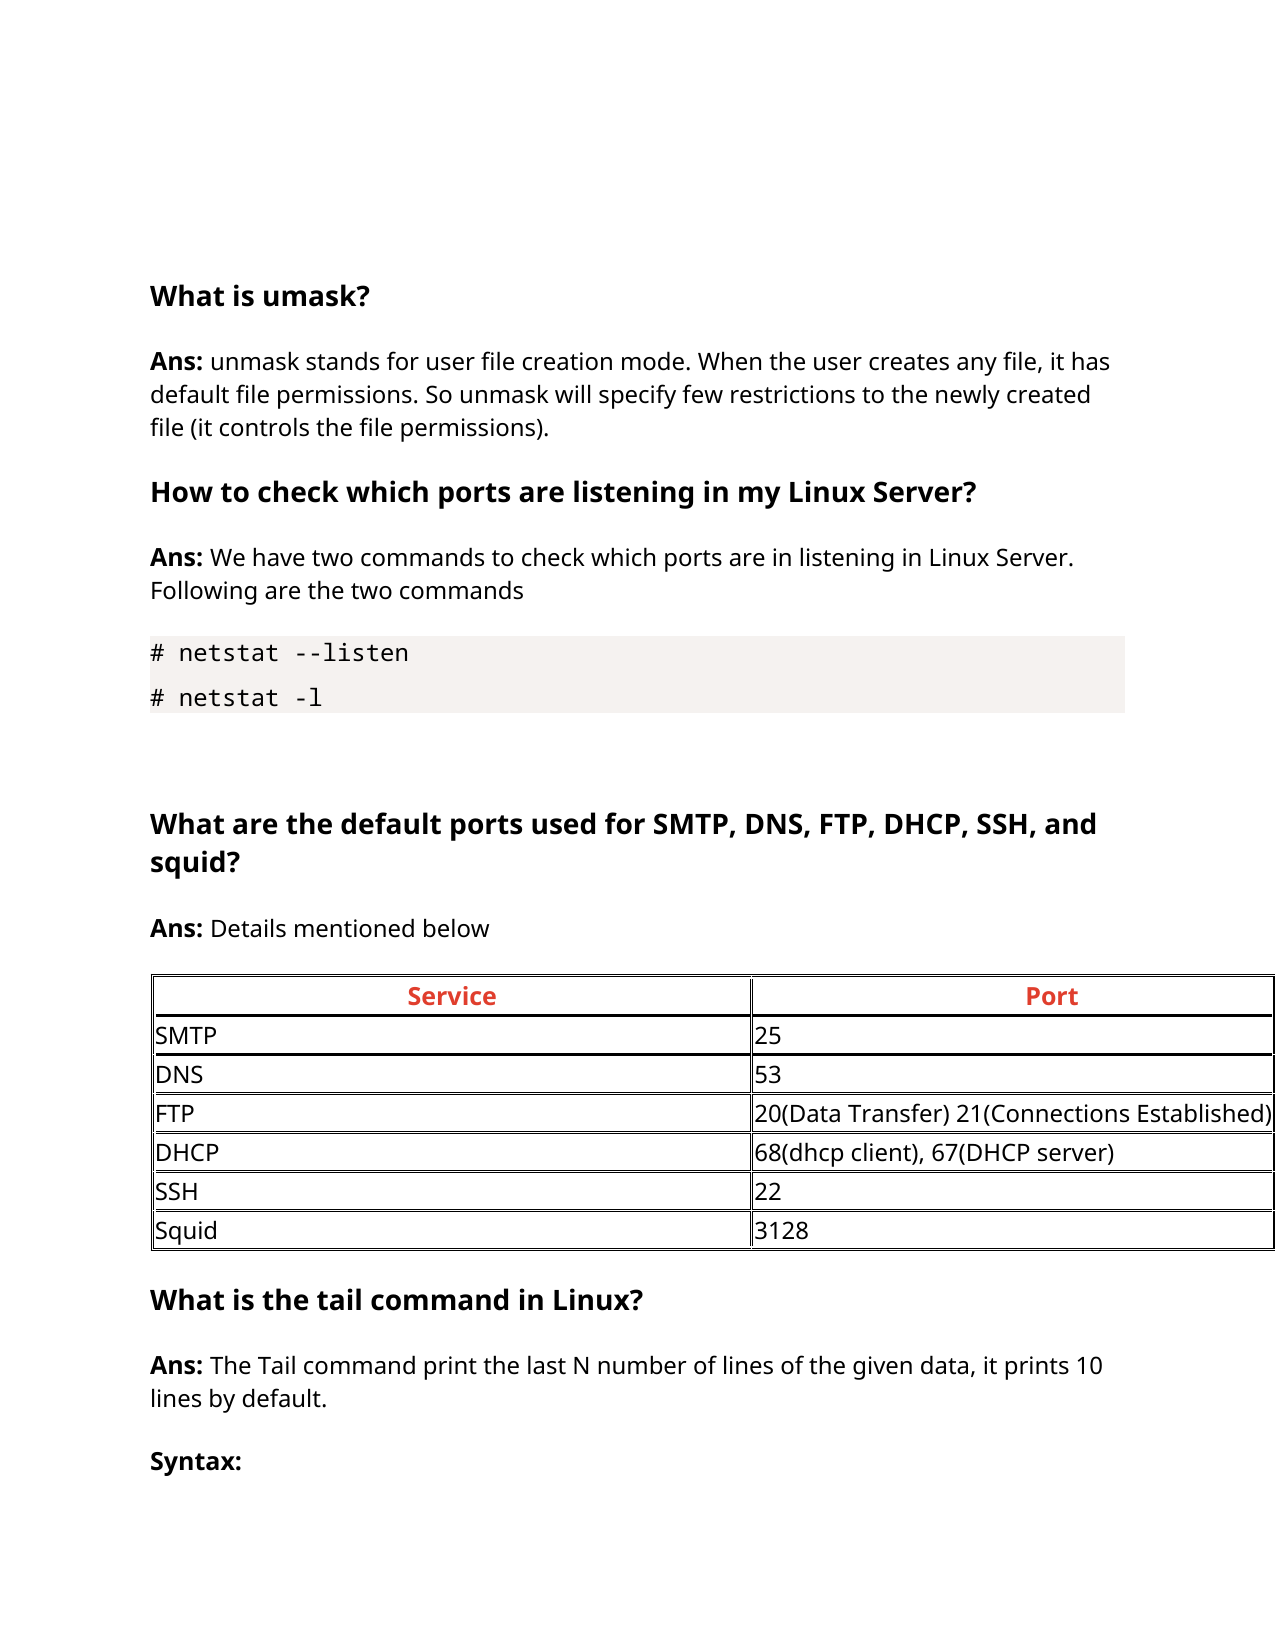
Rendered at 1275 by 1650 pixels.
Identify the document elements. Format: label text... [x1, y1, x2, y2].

table_cell 20(Data Transfer) 21(Connections Established) [752, 1092, 1275, 1131]
text # netstat -l [150, 681, 1125, 713]
text Syntax: [150, 1443, 1125, 1477]
table_header Service [154, 977, 752, 1014]
table_cell 22 [752, 1170, 1275, 1209]
table_cell 25 [753, 1014, 1273, 1053]
text Ans: The Tail command print the last N number of lines of the given data, it prints 10 lines by default. [150, 1347, 1125, 1414]
table_cell 68(dhcp client), 67(DHCP server) [752, 1131, 1275, 1170]
table_cell SSH [152, 1170, 752, 1209]
table_cell Squid [152, 1209, 752, 1248]
table_cell 53 [753, 1053, 1275, 1092]
table_cell 3128 [752, 1209, 1275, 1248]
table_cell DHCP [152, 1131, 752, 1170]
subtitle What is umask? [150, 276, 1125, 315]
text Ans: Details mentioned below [150, 910, 1125, 944]
text Ans: unmask stands for user file creation mode. When the user creates any file, it has default file permissions. So unmask will specify few restrictions to the newly created file (it controls the file permissions). [150, 344, 1125, 443]
table_cell DNS [152, 1053, 750, 1092]
subtitle How to check which ports are listening in my Linux Server? [150, 472, 1125, 511]
text What are the default ports used for SMTP, DNS, FTP, DHCP, SSH, and squid? [150, 804, 1125, 881]
table_cell SMTP [154, 1014, 750, 1053]
table_cell FTP [152, 1092, 752, 1131]
text Ans: We have two commands to check which ports are in listening in Linux Server. Following are the two commands [150, 540, 1125, 607]
text # netstat --listen [150, 636, 1125, 668]
table_header Port [752, 977, 1273, 1014]
subtitle What is the tail command in Linux? [150, 1280, 1125, 1318]
